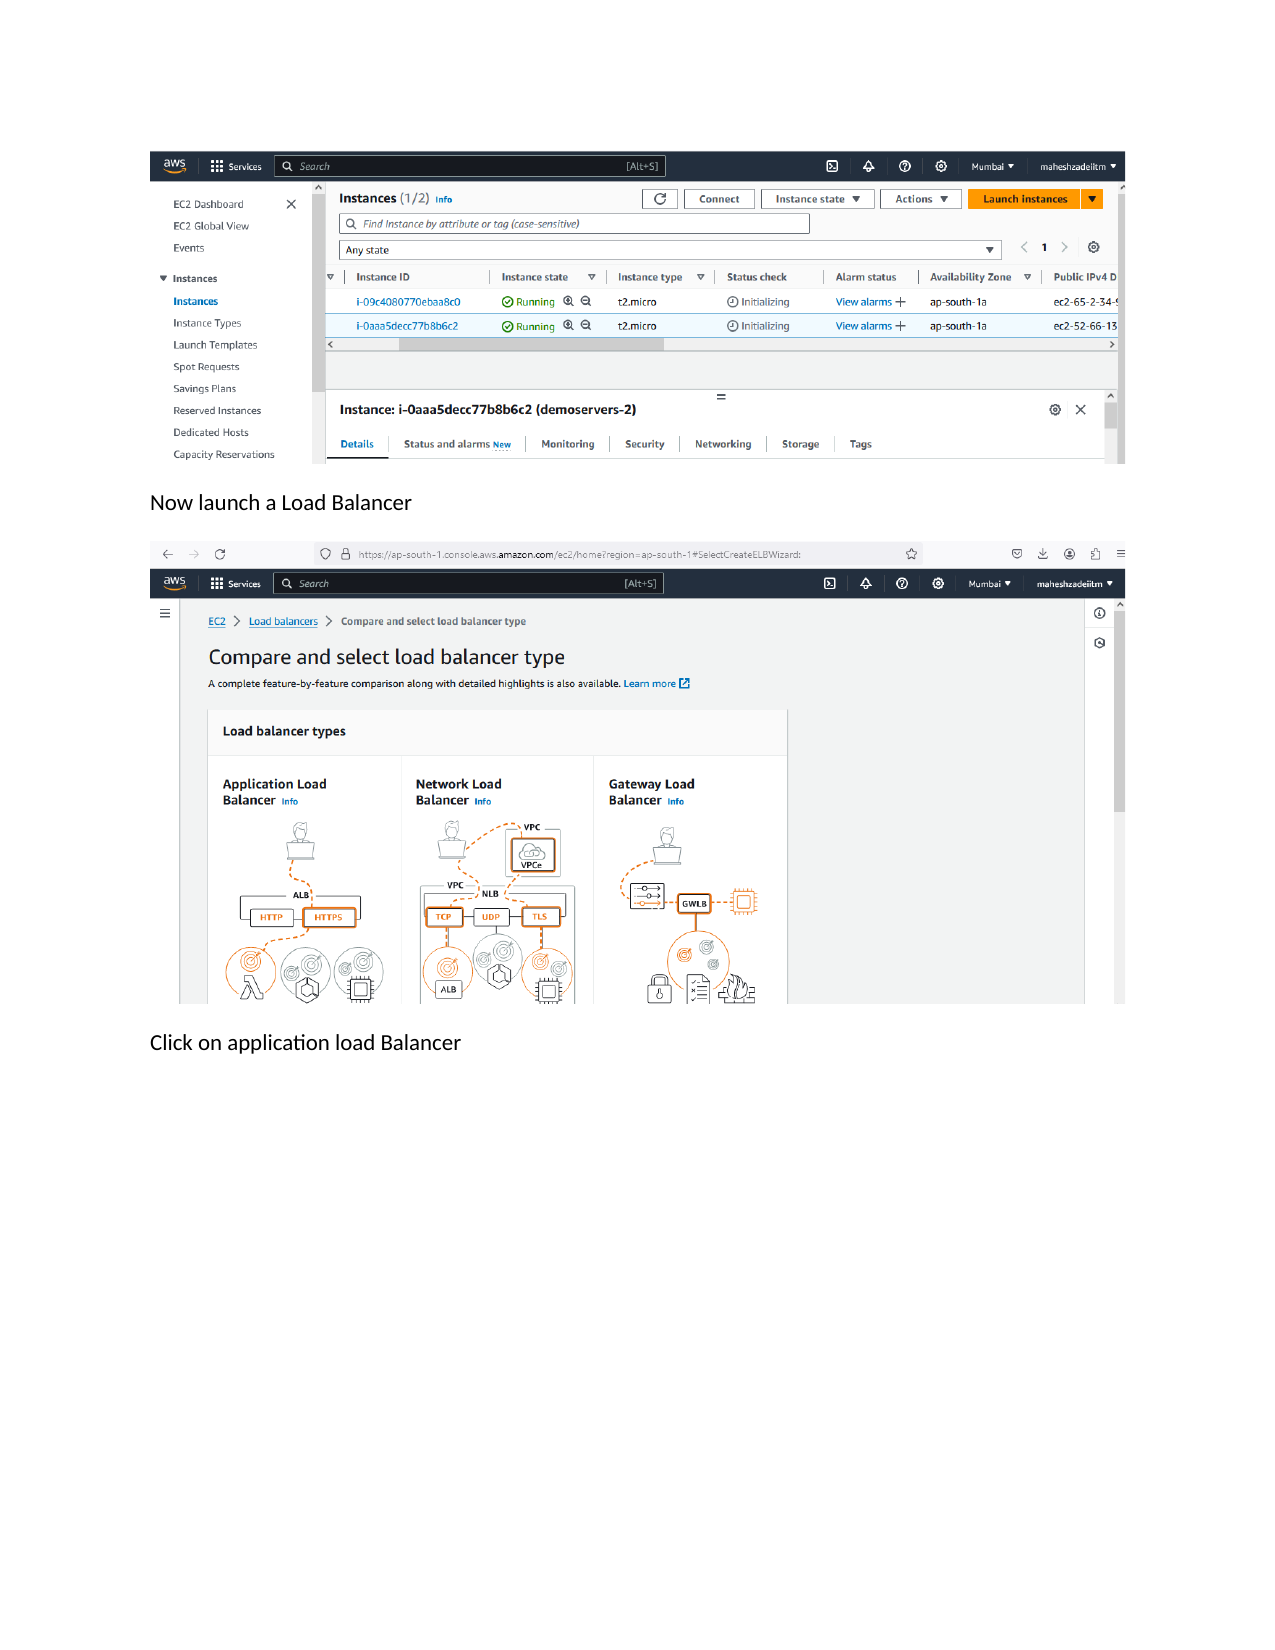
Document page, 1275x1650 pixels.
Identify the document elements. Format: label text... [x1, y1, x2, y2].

picture [150, 541, 1125, 1004]
picture [150, 150, 1125, 464]
text Now launch a Load Balancer [150, 488, 1125, 516]
text Click on application load Balancer [150, 1028, 1125, 1056]
